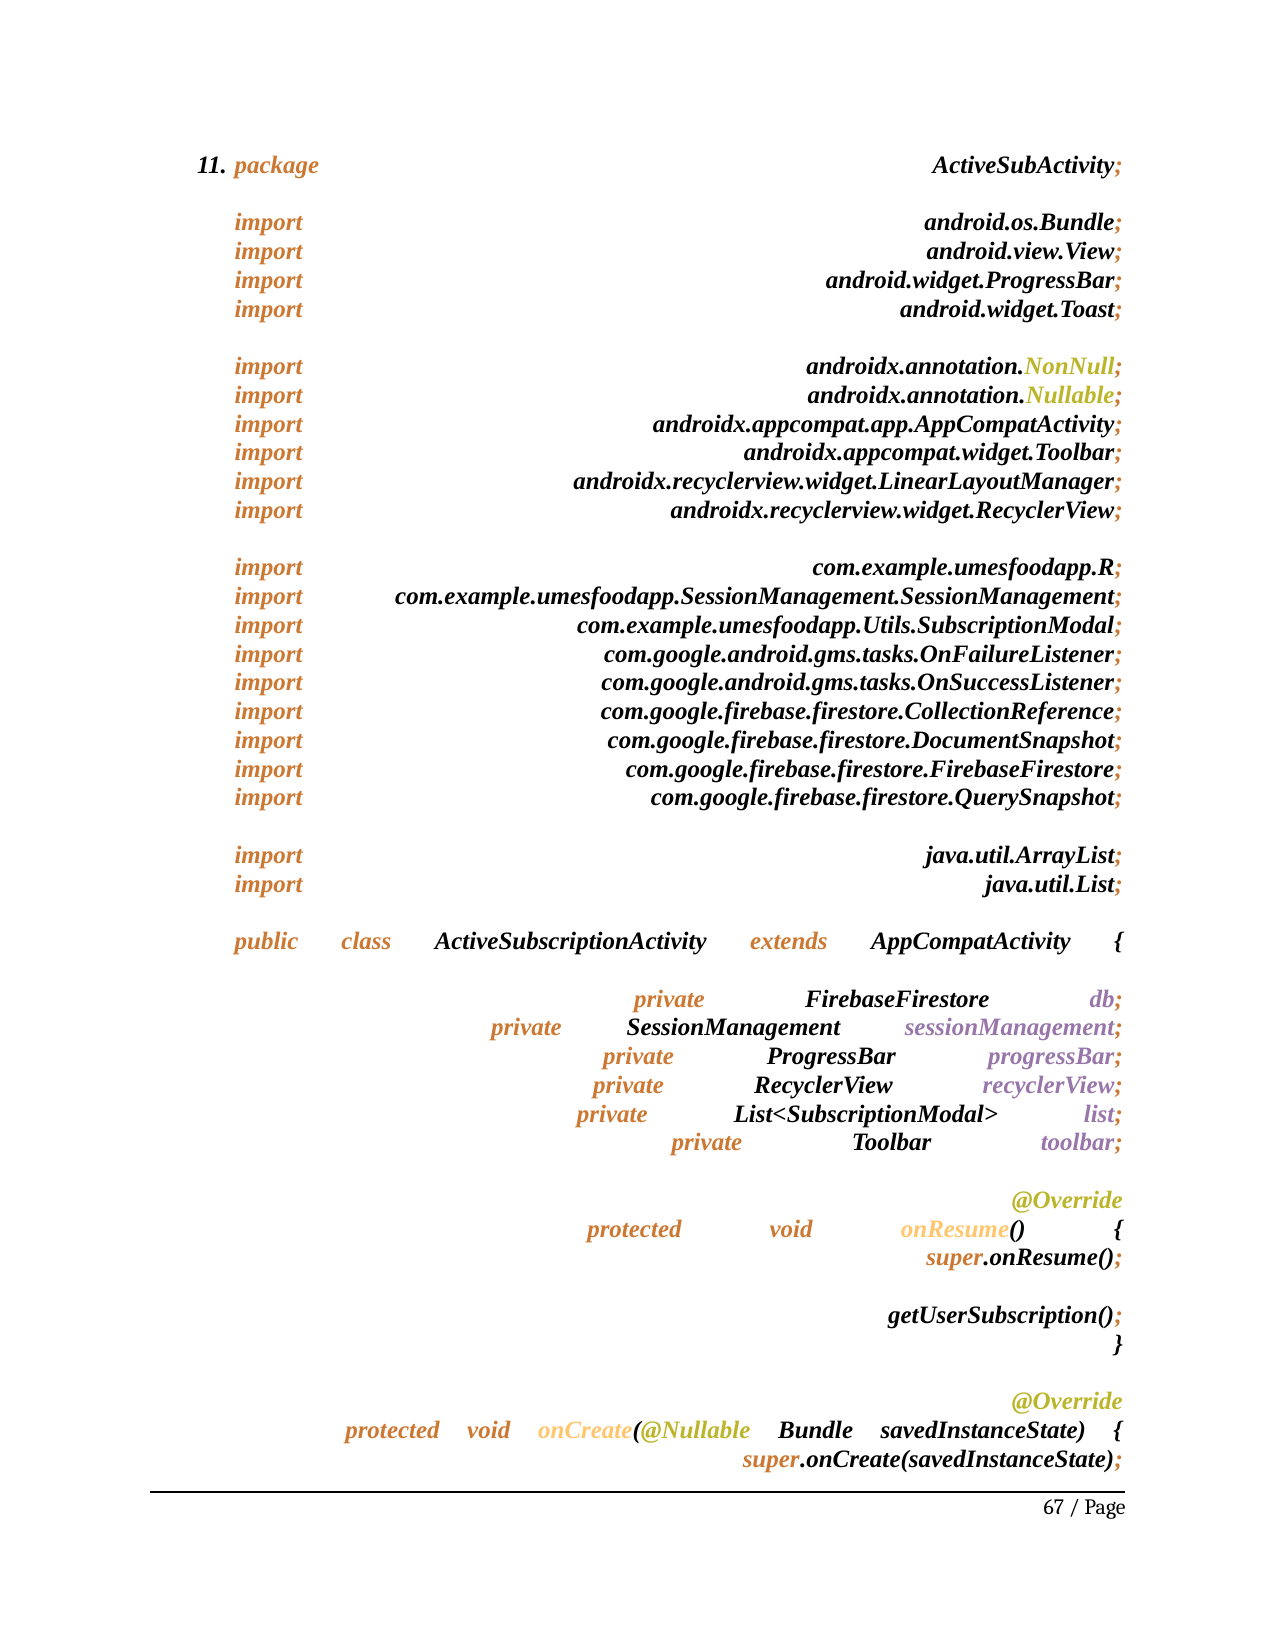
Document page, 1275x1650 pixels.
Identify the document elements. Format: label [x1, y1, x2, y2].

text [197, 150, 1125, 1472]
